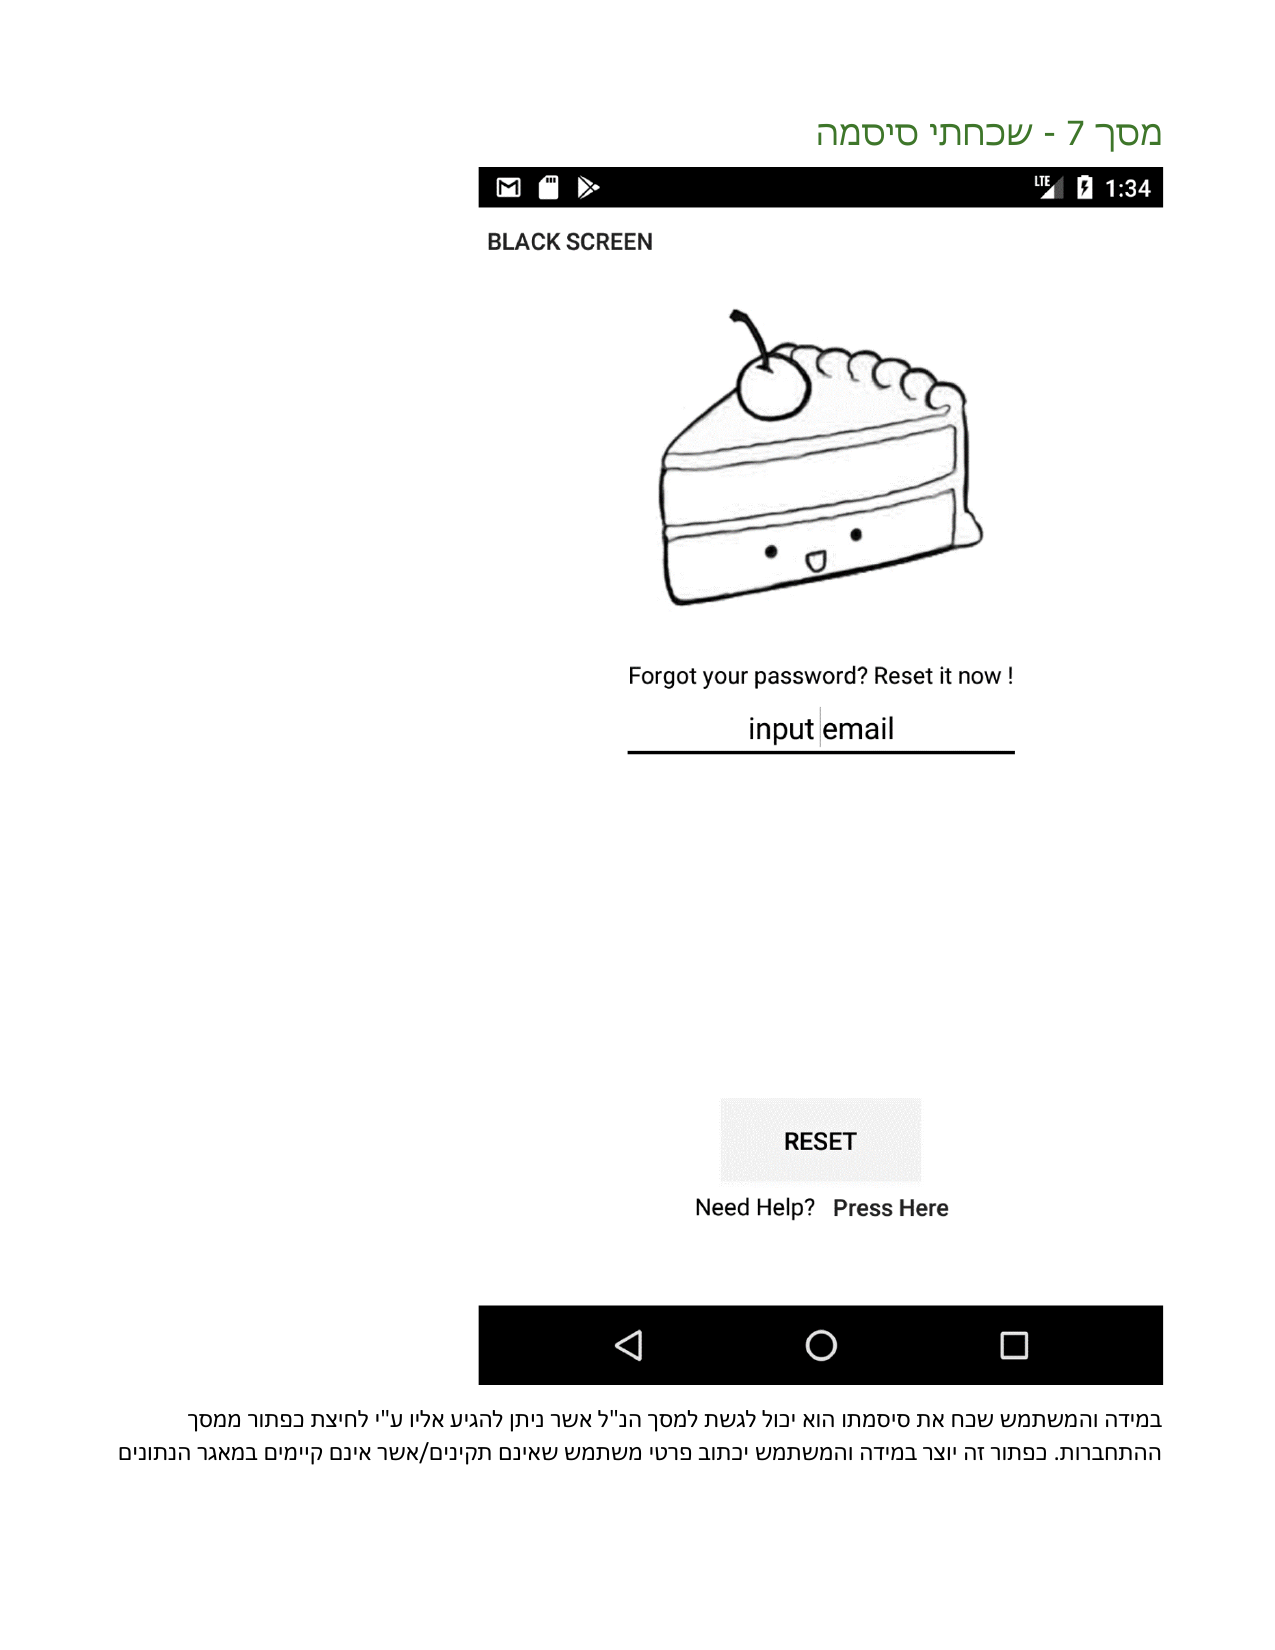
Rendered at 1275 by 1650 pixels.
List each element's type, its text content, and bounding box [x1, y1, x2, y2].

subtitle מסך 7 - שכחתי סיסמה [112, 112, 1163, 153]
text במידה והמשתמש שכח את סיסמתו הוא יכול לגשת למסך הנ"ל אשר ניתן להגיע אליו ע"י לחיצת כפתור ממסך ההתחברות. כפתור זה יוצר במידה והמשתמש יכתוב פרטי משתמש שאינם תקינים/אשר אינם קיימים במאגר הנתונים [112, 1403, 1163, 1467]
picture [478, 167, 1164, 1385]
